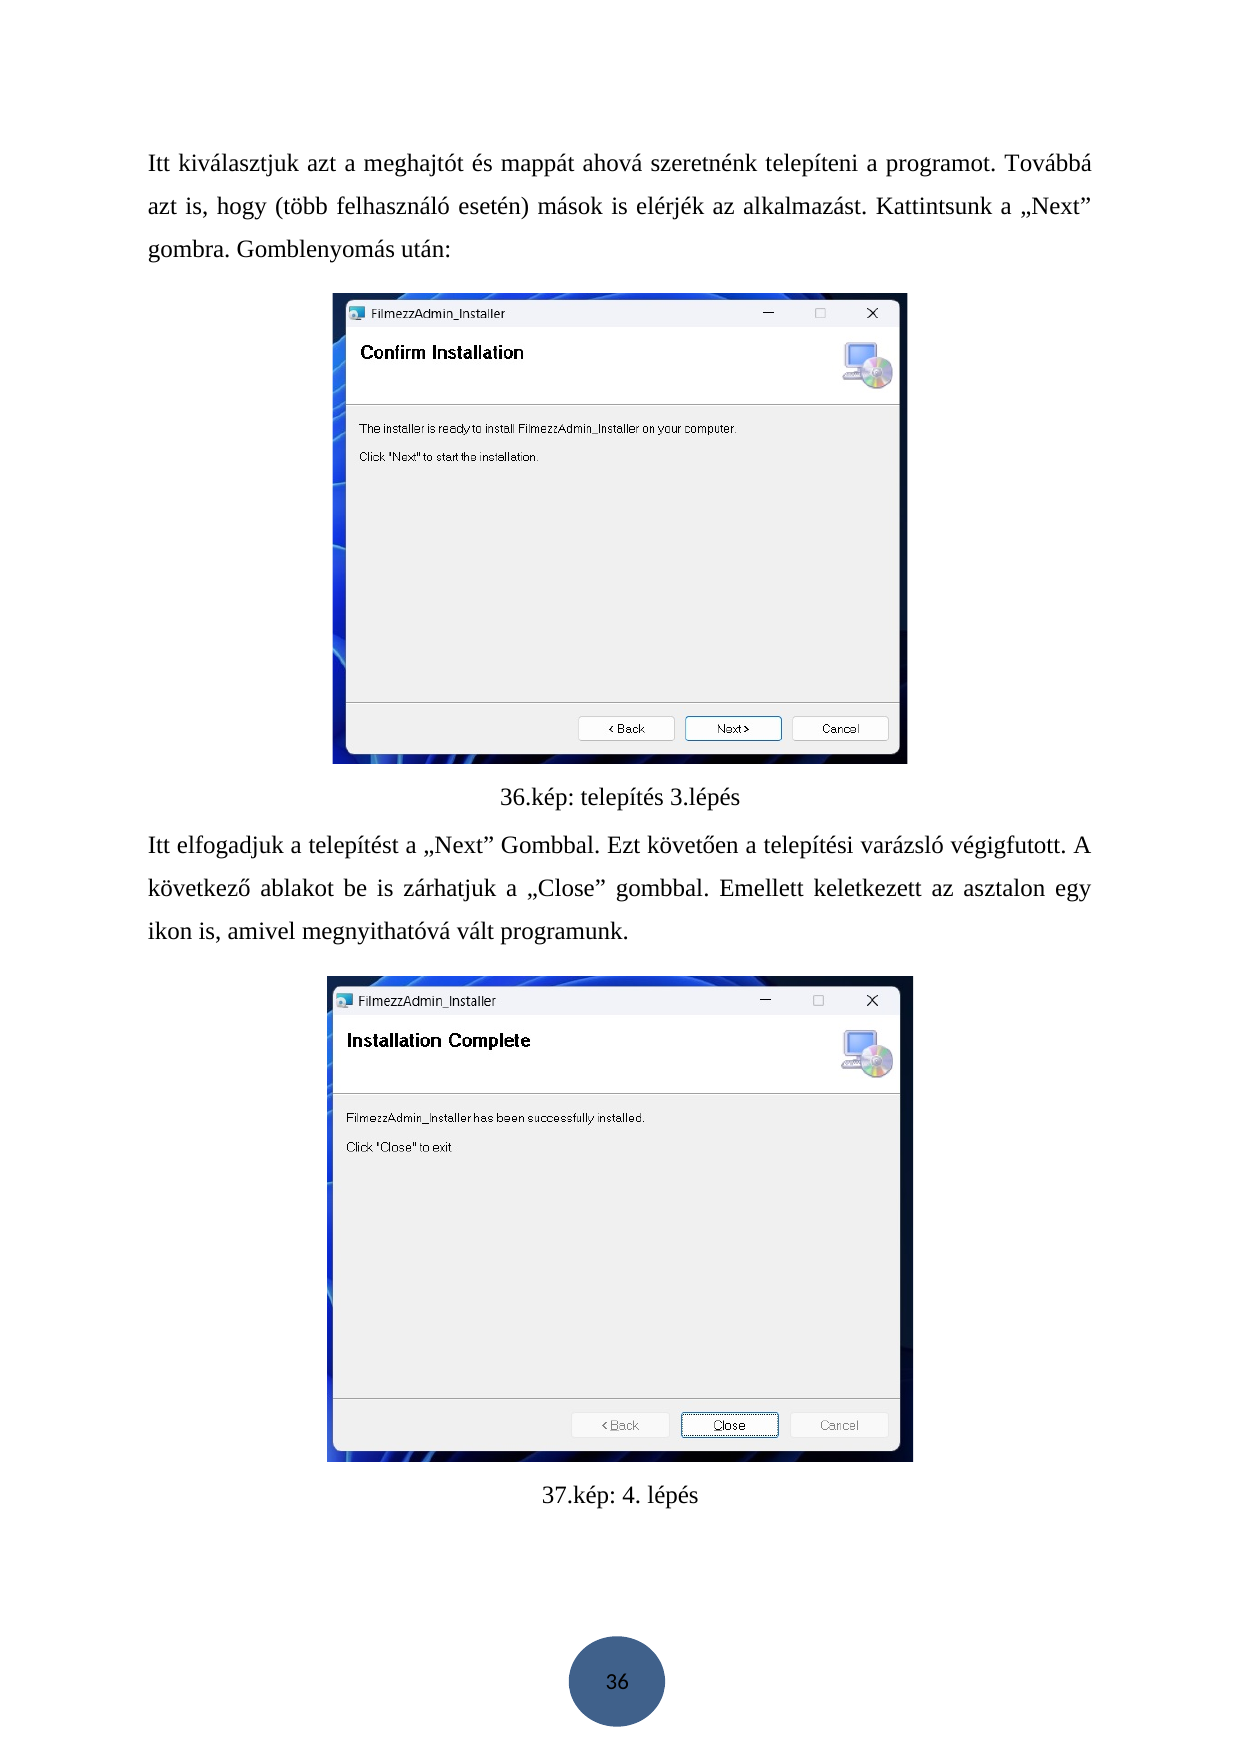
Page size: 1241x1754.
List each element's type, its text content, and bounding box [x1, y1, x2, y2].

text Itt elfogadjuk a telepítést a „Next” Gombbal. Ezt követően a telepítési varázsló végigfutott. A következő ablakot be is zárhatjuk a „Close” gombbal. Emellett keletkezett az asztalon egy ikon is, amivel megnyithatóvá vált programunk. [148, 830, 1093, 945]
text Itt kiválasztjuk azt a meghajtót és mappát ahová szeretnénk telepíteni a programot. Továbbá azt is, hogy (több felhasználó esetén) mások is elérjék az alkalmazást. Kattintsunk a „Next” gombra. Gomblenyomás után: [148, 148, 1093, 263]
picture [327, 976, 914, 1462]
text 36.kép: telepítés 3.lépés [148, 782, 1093, 811]
picture [332, 293, 908, 764]
text 37.kép: 4. lépés [148, 1480, 1093, 1509]
